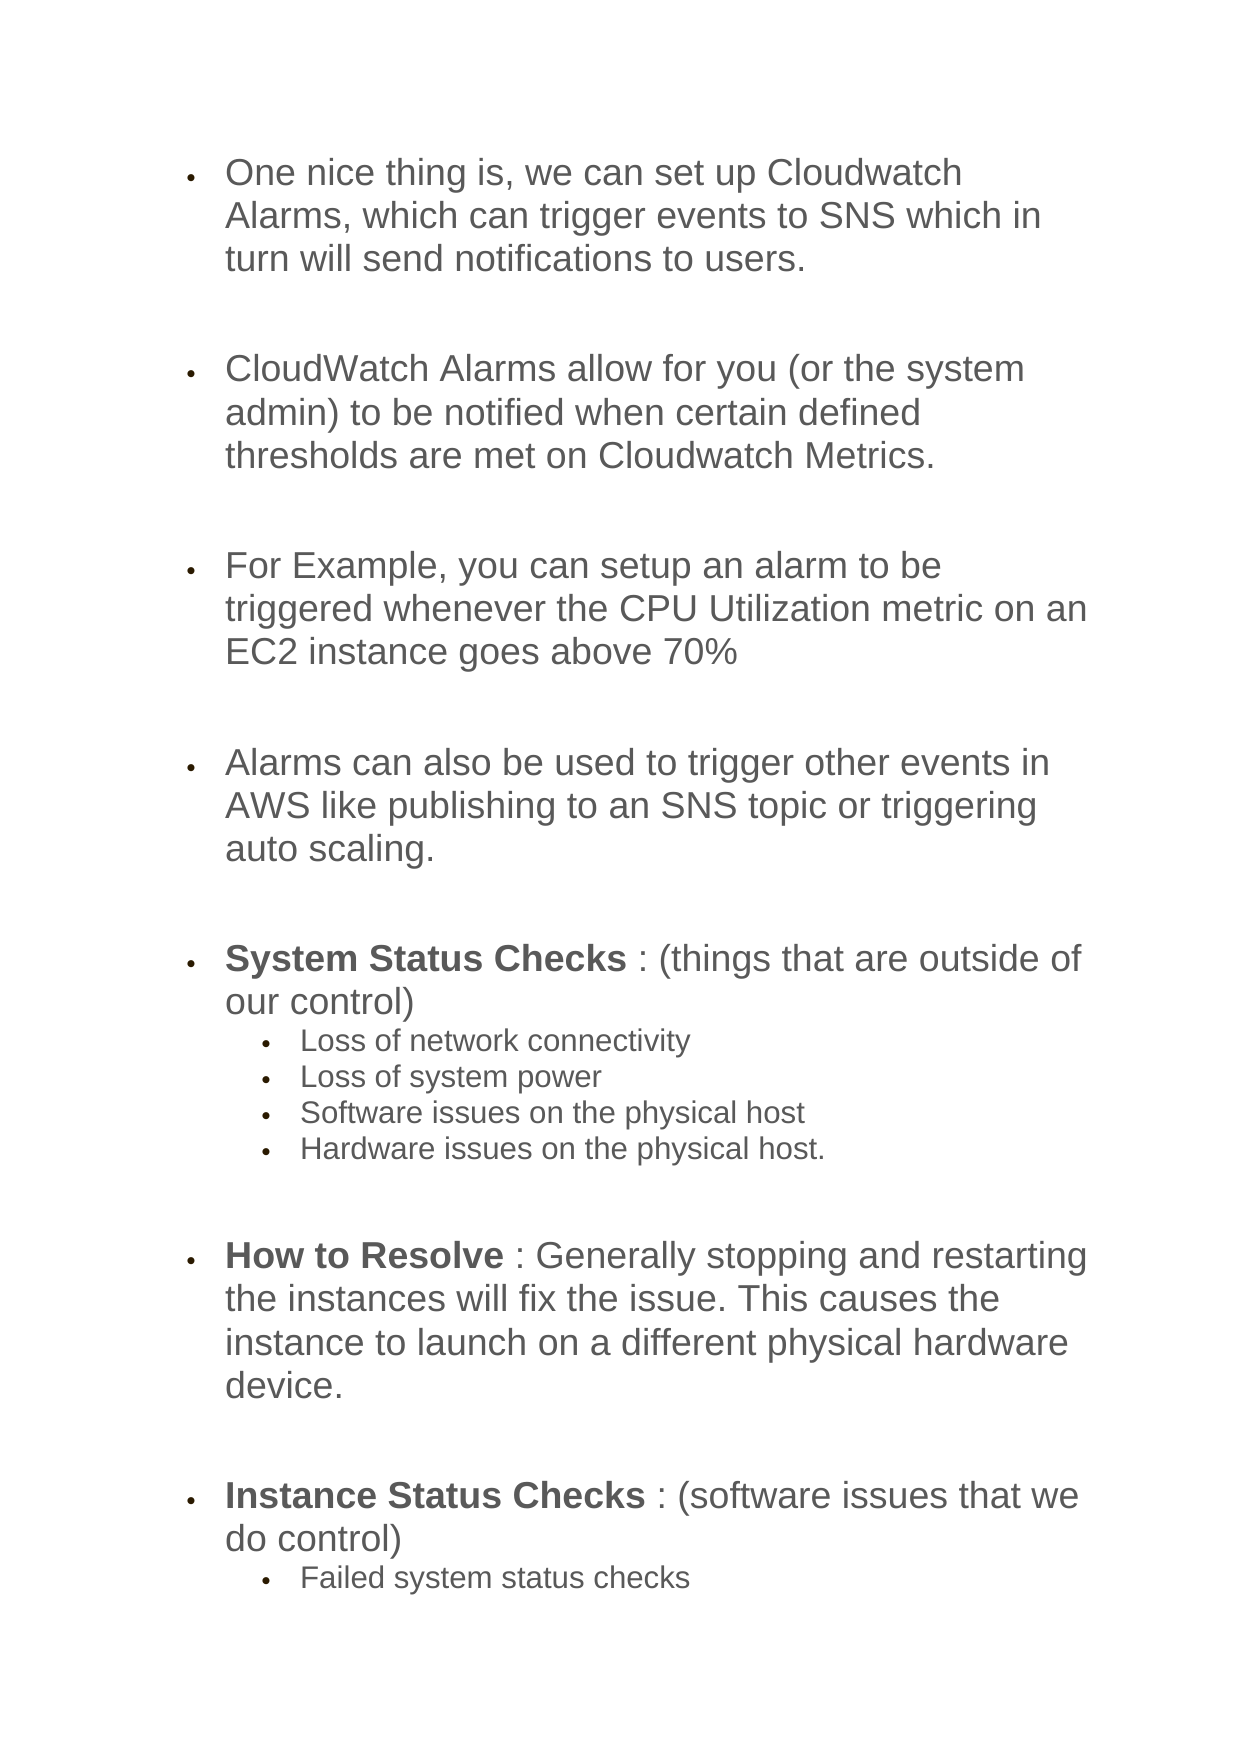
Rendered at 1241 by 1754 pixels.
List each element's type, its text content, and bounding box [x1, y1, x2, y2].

list System Status Checks : (things that are outside of our control) [187, 936, 1090, 1022]
list One nice thing is, we can set up Cloudwatch Alarms, which can trigger events to SNS which in turn will send notifications to users. [187, 150, 1090, 279]
list Loss of system power [262, 1058, 1090, 1094]
list CloudWatch Alarms allow for you (or the system admin) to be notified when certain defined thresholds are met on Cloudwatch Metrics. [187, 347, 1090, 476]
list Software issues on the physical host [262, 1094, 1090, 1130]
list Loss of network connectivity [262, 1022, 1090, 1058]
list Hardware issues on the physical host. [262, 1130, 1090, 1166]
list How to Resolve : Generally stopping and restarting the instances will fix the issue. This causes the instance to launch on a different physical hardware device. [187, 1233, 1090, 1406]
list Failed system status checks [262, 1559, 1090, 1595]
list Alarms can also be used to trigger other events in AWS like publishing to an SNS topic or triggering auto scaling. [187, 740, 1090, 869]
list Instance Status Checks : (software issues that we do control) [187, 1473, 1090, 1559]
list For Example, you can setup an alarm to be triggered whenever the CPU Utilization metric on an EC2 instance goes above 70% [187, 543, 1090, 672]
